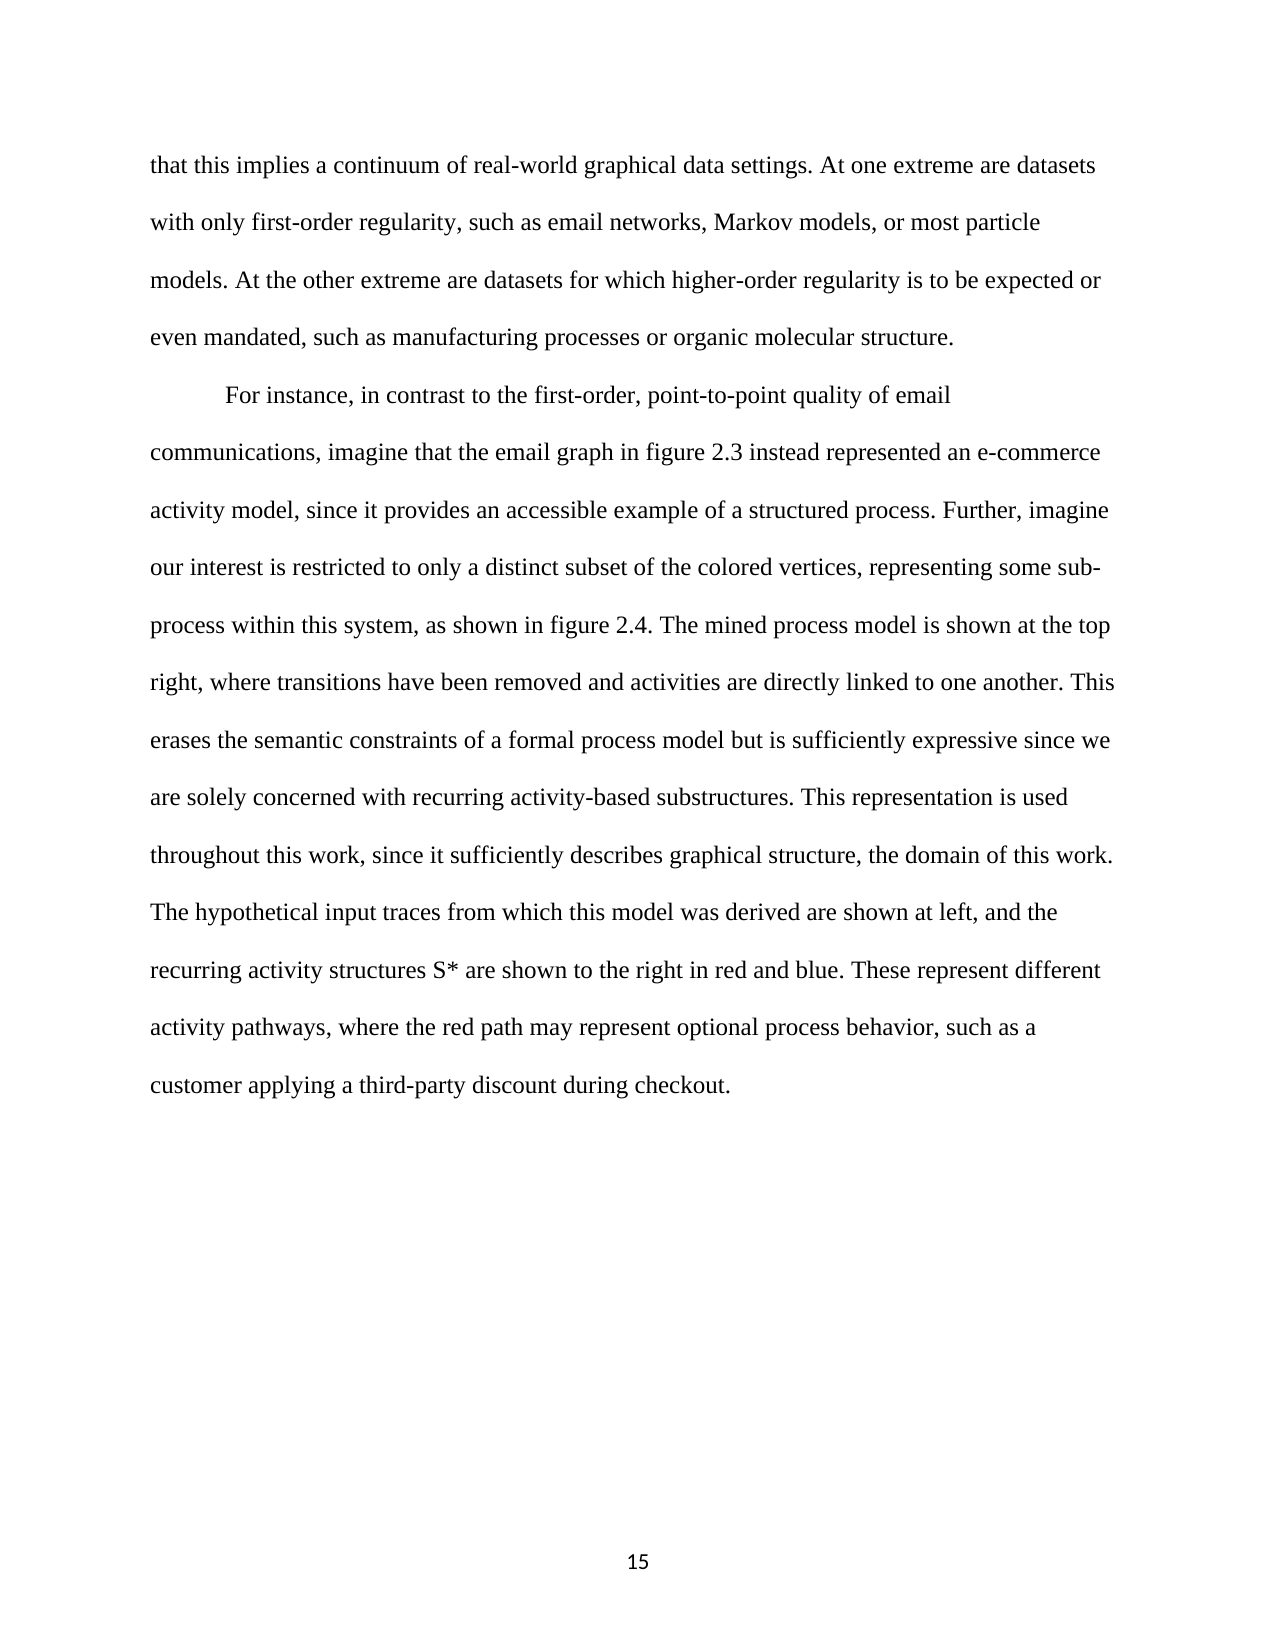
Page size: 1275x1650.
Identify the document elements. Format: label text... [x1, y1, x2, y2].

text For instance, in contrast to the first-order, point-to-point quality of email communications, imagine that the email graph in figure 2.3 instead represented an e-commerce activity model, since it provides an accessible example of a structured process. Further, imagine our interest is restricted to only a distinct subset of the colored vertices, representing some sub-process within this system, as shown in figure 2.4. The mined process model is shown at the top right, where transitions have been removed and activities are directly linked to one another. This erases the semantic constraints of a formal process model but is sufficiently expressive since we are solely concerned with recurring activity-based substructures. This representation is used throughout this work, since it sufficiently describes graphical structure, the domain of this work. The hypothetical input traces from which this model was derived are shown at left, and the recurring activity structures S* are shown to the right in red and blue. These represent different activity pathways, where the red path may represent optional process behavior, such as a customer applying a third-party discount during checkout. [150, 380, 1125, 1099]
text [150, 150, 1125, 351]
